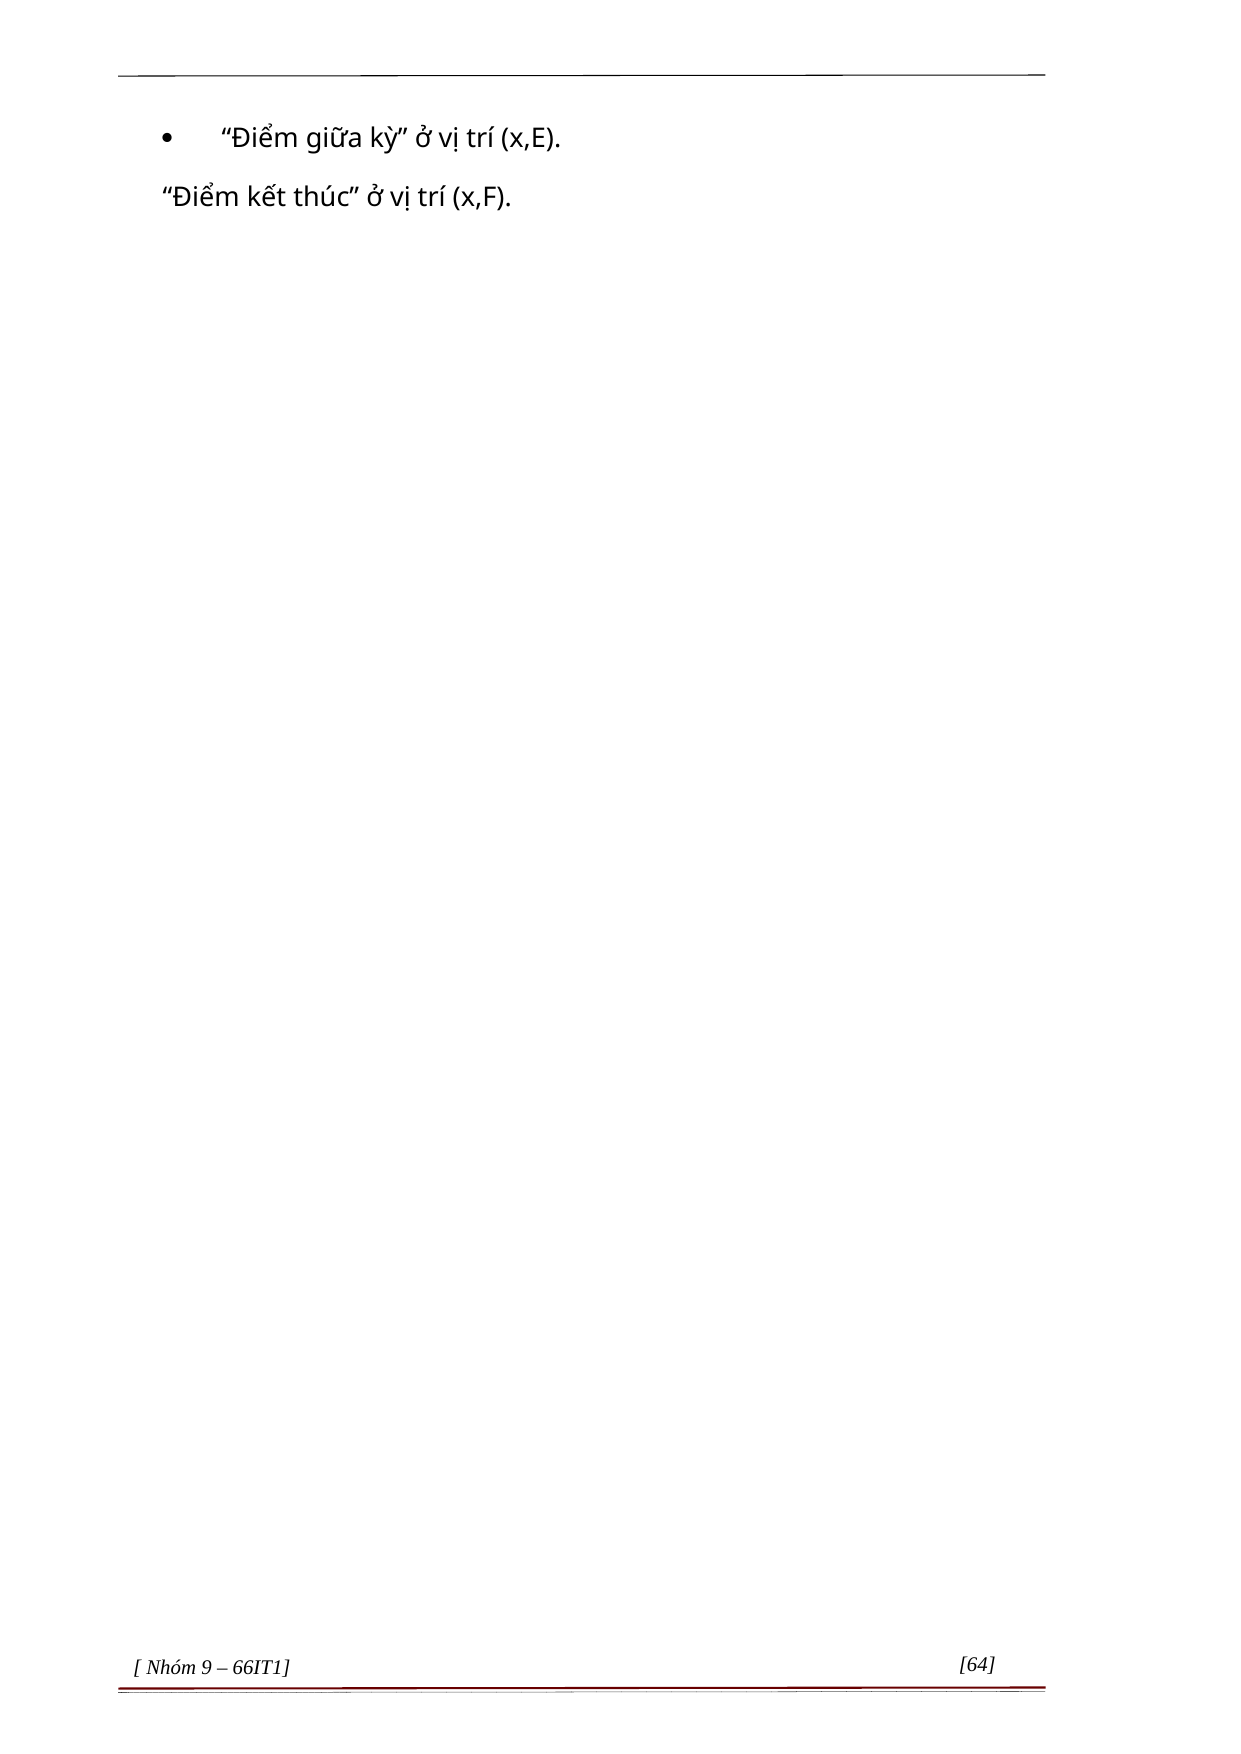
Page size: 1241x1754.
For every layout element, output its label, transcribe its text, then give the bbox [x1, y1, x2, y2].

list “Điểm giữa kỳ” ở vị trí (x,E). [162, 118, 1033, 155]
text “Điểm kết thúc” ở vị trí (x,F). [162, 177, 1033, 214]
